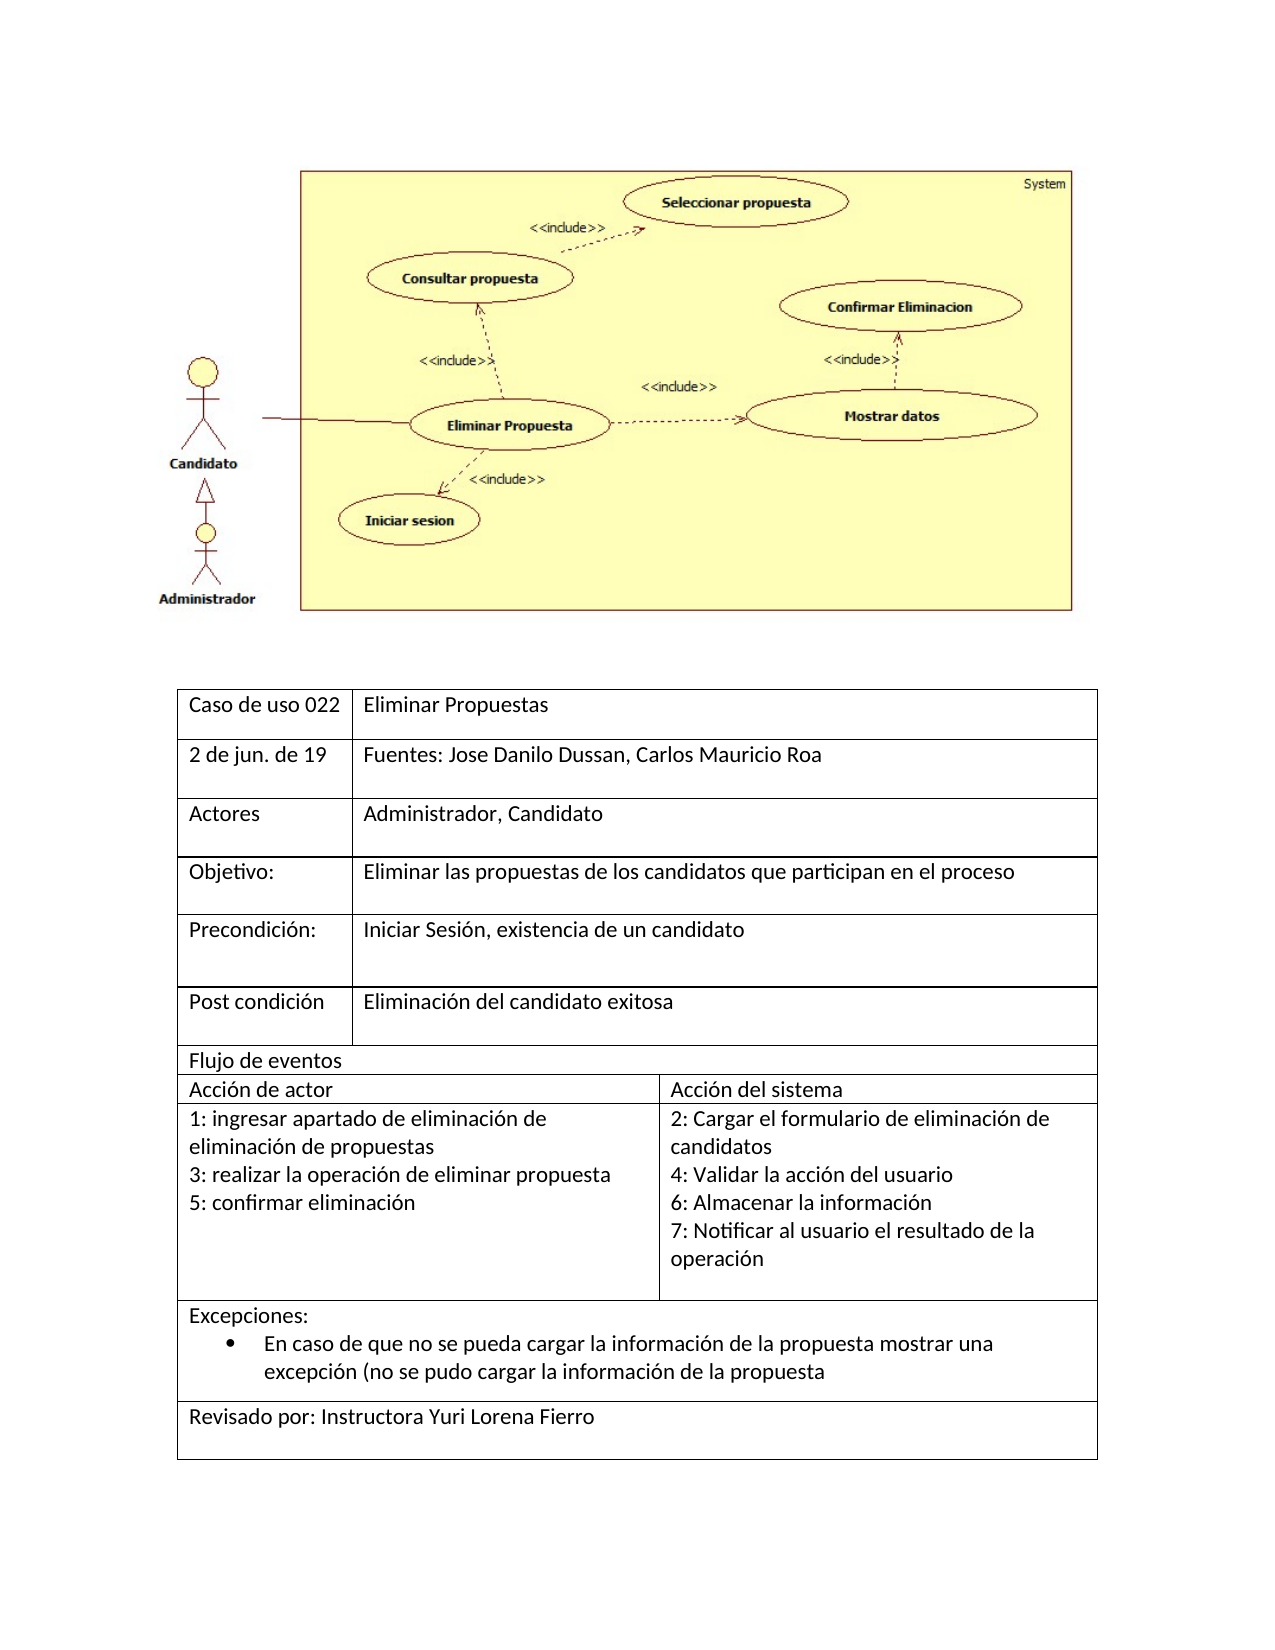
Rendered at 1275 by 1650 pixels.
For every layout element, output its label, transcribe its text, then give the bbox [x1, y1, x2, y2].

table_cell Eliminar las propuestas de los candidatos que participan en el proceso [353, 858, 1097, 914]
table_cell Acción de actor [178, 1075, 659, 1103]
table_cell Objetivo: [178, 858, 352, 914]
table_cell Precondición: [178, 915, 352, 986]
table_cell Post condición [178, 988, 352, 1045]
table_cell Revisado por: Instructora Yuri Lorena Fierro [178, 1402, 1097, 1459]
table_cell Iniciar Sesión, existencia de un candidato [353, 915, 1097, 986]
table_header Eliminar Propuestas [353, 690, 1097, 739]
table_cell Fuentes: Jose Danilo Dussan, Carlos Mauricio Roa [353, 740, 1097, 798]
table_cell 2: Cargar el formulario de eliminación de candidatos 4: Validar la acción del usuario 6: Almacenar la información 7: Notificar al usuario el resultado de la operación [660, 1104, 1097, 1300]
table_cell 1: ingresar apartado de eliminación de eliminación de propuestas 3: realizar la operación de eliminar propuesta 5: confirmar eliminación [178, 1104, 659, 1300]
table_cell 2 de jun. de 19 [178, 740, 352, 798]
table_cell Eliminación del candidato exitosa [353, 988, 1097, 1045]
table_cell Administrador, Candidato [353, 799, 1097, 856]
table_cell Actores [178, 799, 352, 856]
table_header Caso de uso 022 [178, 690, 352, 739]
table_cell Acción del sistema [660, 1075, 1097, 1103]
table_cell Excepciones: En caso de que no se pueda cargar la información de la propuesta mostrar una excepción (no se pudo cargar la información de la propuesta [178, 1301, 1097, 1401]
picture [120, 147, 1096, 637]
table_cell Flujo de eventos [178, 1046, 1097, 1074]
